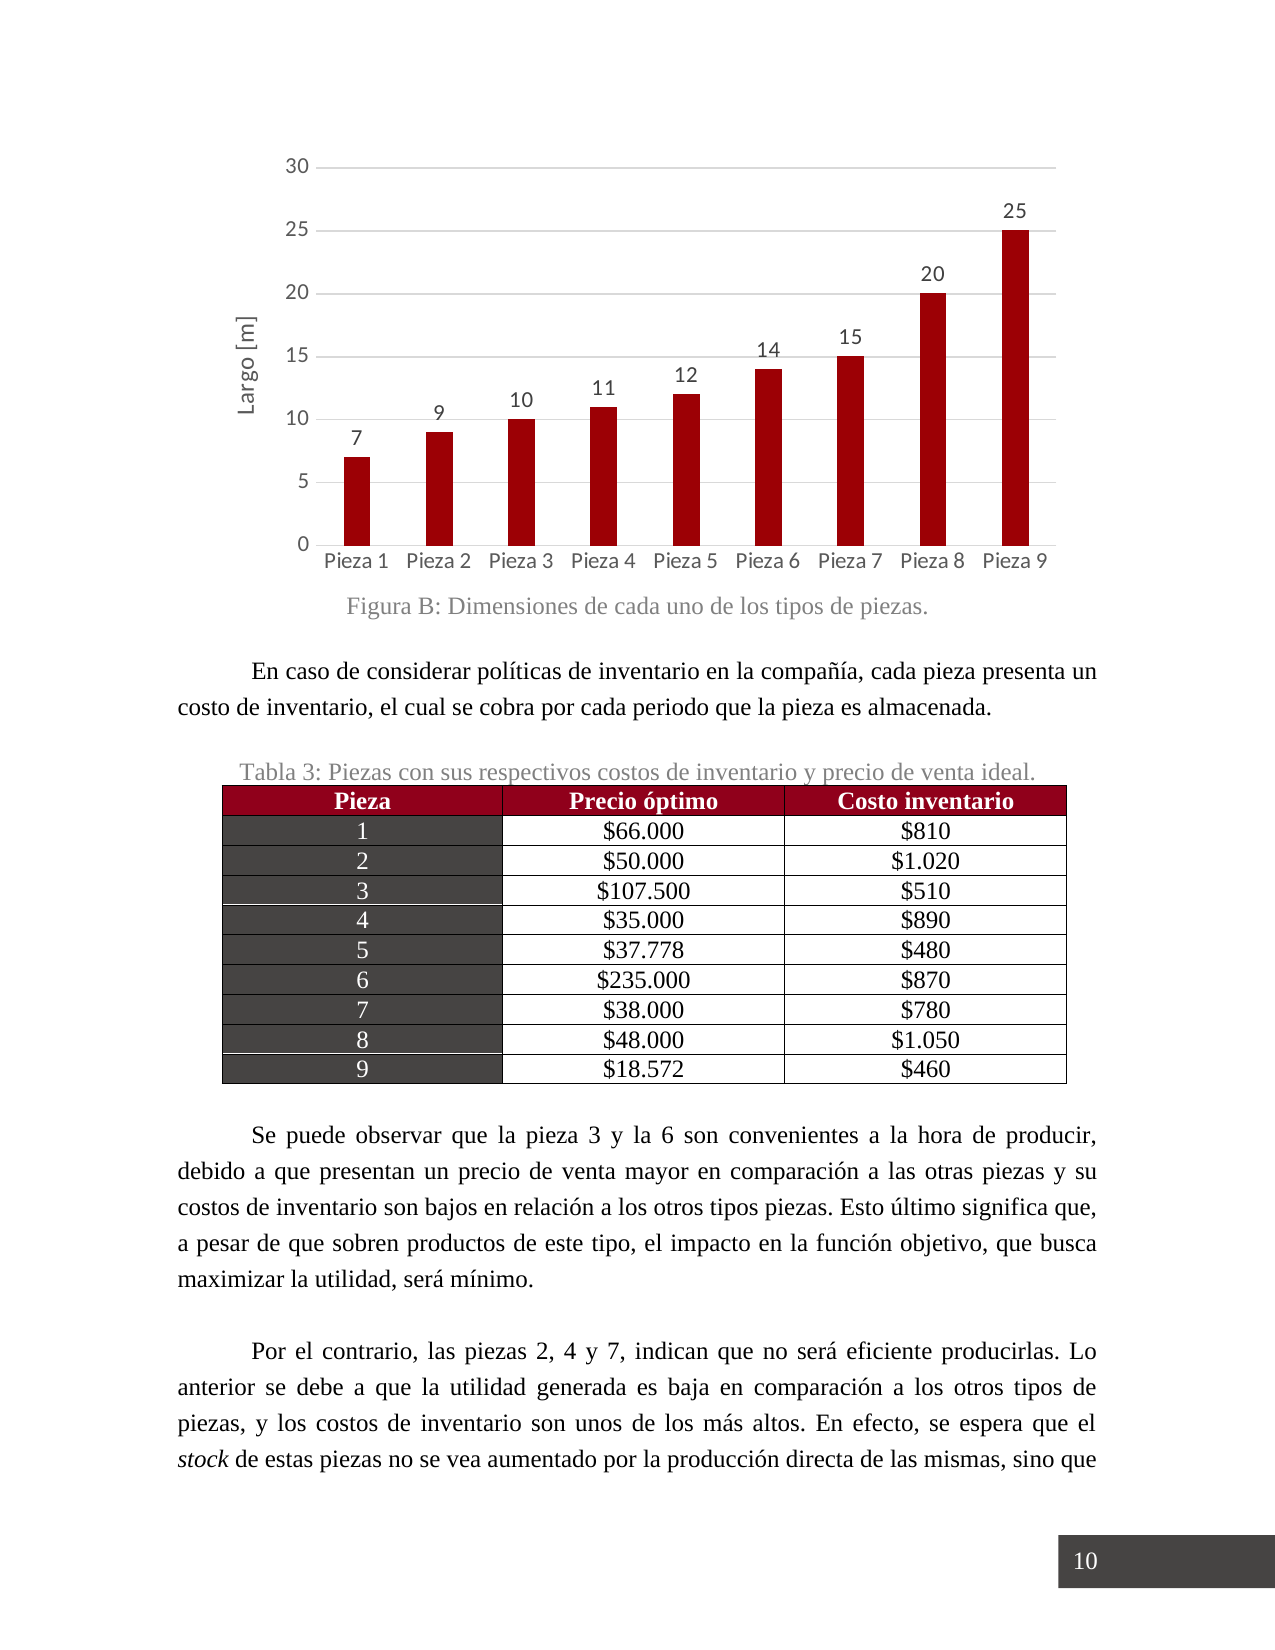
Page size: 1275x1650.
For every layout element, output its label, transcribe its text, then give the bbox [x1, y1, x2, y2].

text Se puede observar que la pieza 3 y la 6 son convenientes a la hora de producir, debido a que presentan un precio de venta mayor en comparación a las otras piezas y su costos de inventario son bajos en relación a los otros tipos piezas. Esto último significa que, a pesar de que sobren productos de este tipo, el impacto en la función objetivo, que busca maximizar la utilidad, será mínimo. [177, 1120, 1098, 1293]
table_cell 8 [223, 1025, 502, 1053]
table_cell $35.000 [503, 906, 784, 934]
text En caso de considerar políticas de inventario en la compañía, cada pieza presenta un costo de inventario, el cual se cobra por cada periodo que la pieza es almacenada. [177, 656, 1098, 721]
table_cell $1.050 [785, 1025, 1066, 1053]
table_header Pieza [223, 786, 502, 815]
table_cell $66.000 [503, 816, 784, 845]
text Tabla 3: Piezas con sus respectivos costos de inventario y precio de venta ideal. [177, 757, 1098, 785]
table_cell 7 [223, 995, 502, 1024]
table_cell $38.000 [503, 995, 784, 1024]
table_cell $460 [785, 1055, 1066, 1083]
table_cell $1.020 [785, 846, 1066, 875]
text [177, 1336, 1098, 1472]
table_cell $235.000 [503, 965, 784, 994]
table_cell $107.500 [503, 876, 784, 904]
table_cell 6 [223, 965, 502, 994]
text Figura B: Dimensiones de cada uno de los tipos de piezas. [177, 591, 1098, 620]
table_cell 4 [223, 906, 502, 934]
table_cell 9 [223, 1055, 502, 1083]
table_header Costo inventario [785, 786, 1066, 815]
table_cell $37.778 [503, 935, 784, 964]
table_cell $810 [785, 816, 1066, 845]
table_cell $780 [785, 995, 1066, 1024]
table_cell $50.000 [503, 846, 784, 875]
table_cell $480 [785, 935, 1066, 964]
table_cell 5 [223, 935, 502, 964]
table_cell 1 [223, 816, 502, 845]
table_cell 2 [223, 846, 502, 875]
table_cell $510 [785, 876, 1066, 904]
table_cell $870 [785, 965, 1066, 994]
table_cell 3 [223, 876, 502, 904]
table_cell $18.572 [503, 1055, 784, 1083]
table_cell $48.000 [503, 1025, 784, 1053]
table_header Precio óptimo [503, 786, 784, 815]
table_cell $890 [785, 906, 1066, 934]
